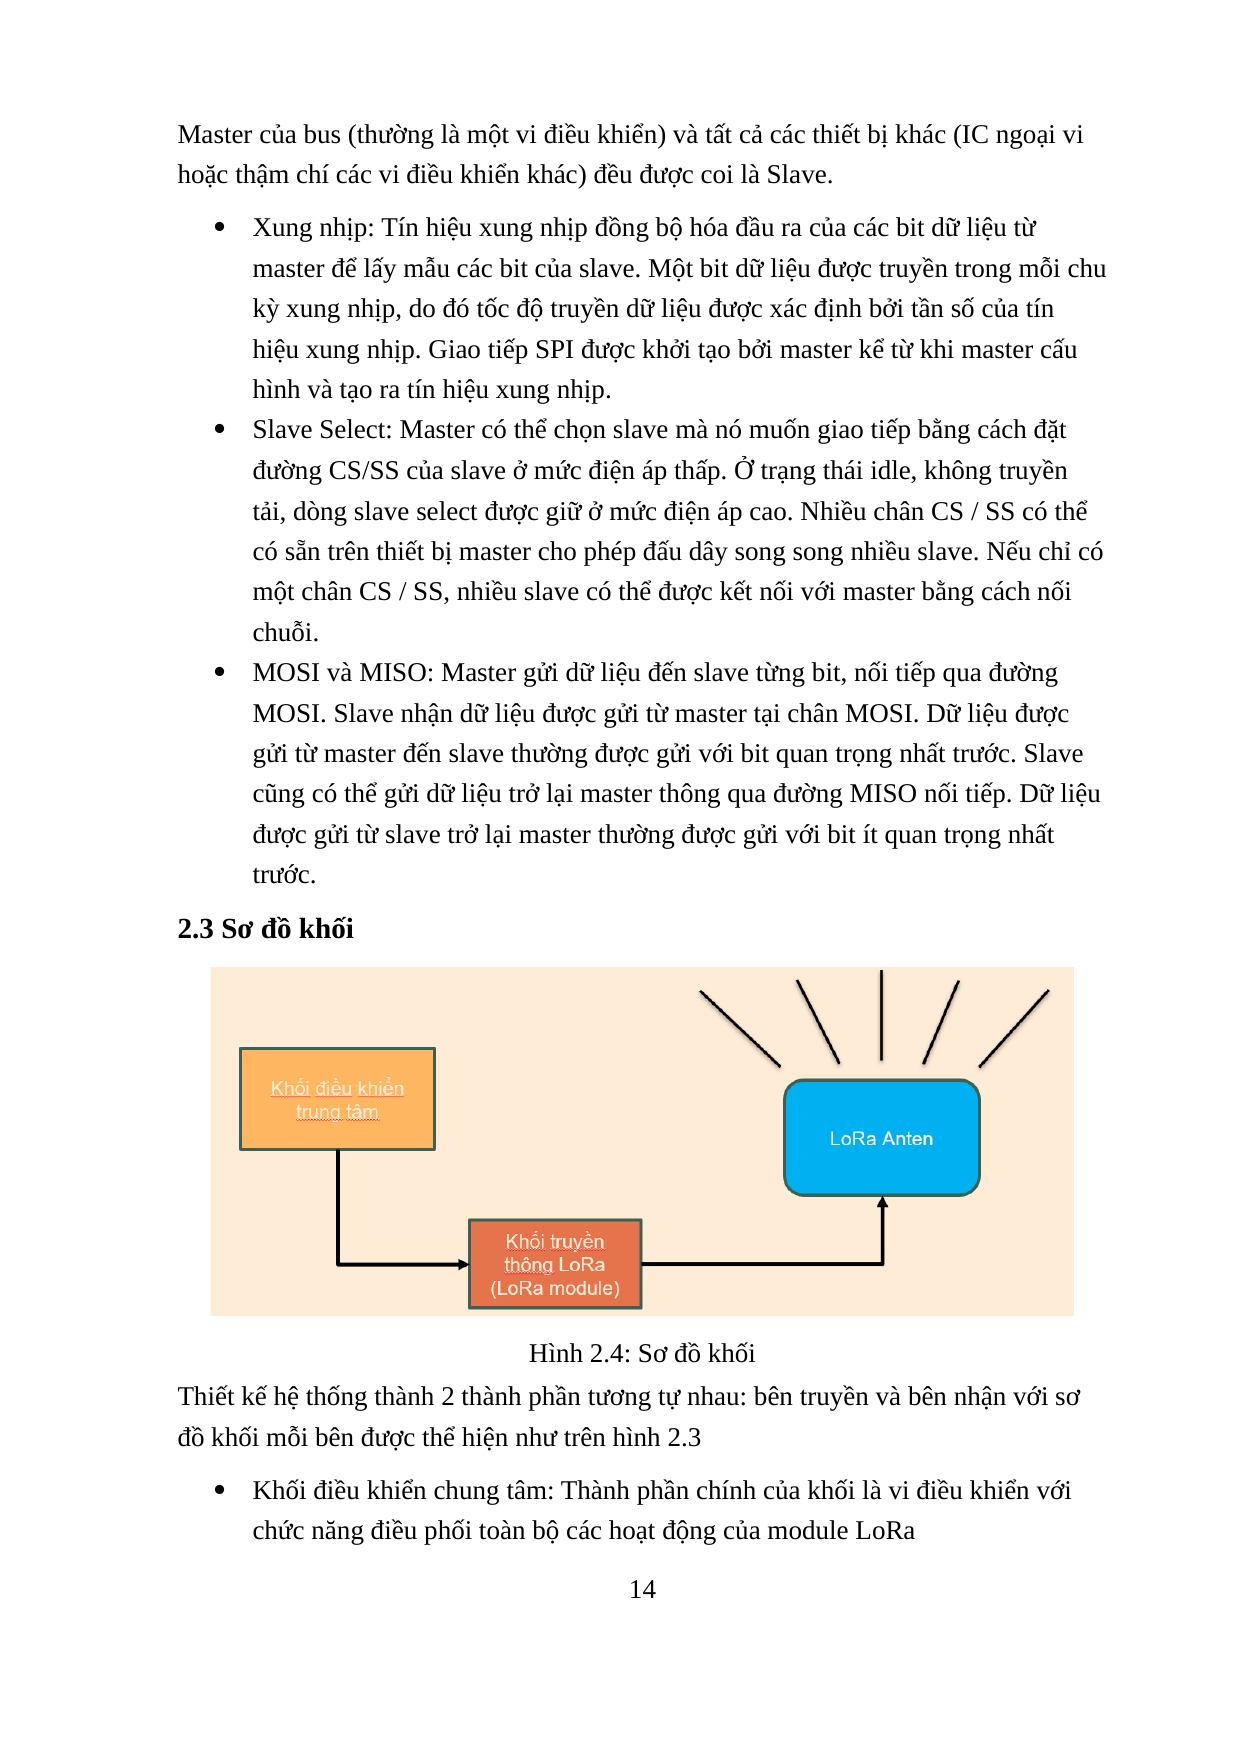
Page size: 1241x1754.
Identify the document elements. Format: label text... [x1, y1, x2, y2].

picture [210, 967, 1074, 1316]
text Thiết kế hệ thống thành 2 thành phần tương tự nhau: bên truyền và bên nhận với sơ đồ khối mỗi bên được thể hiện như trên hình 2.3 [177, 1381, 1107, 1452]
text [177, 118, 1107, 190]
subtitle 2.3 Sơ đồ khối [177, 911, 1107, 945]
list Slave Select: Master có thể chọn slave mà nó muốn giao tiếp bằng cách đặt đường CS/SS của slave ở mức điện áp thấp. Ở trạng thái idle, không truyền tải, dòng slave select được giữ ở mức điện áp cao. Nhiều chân CS / SS có thể có sẵn trên thiết bị master cho phép đấu dây song song nhiều slave. Nếu chỉ có một chân CS / SS, nhiều slave có thể được kết nối với master bằng cách nối chuỗi. [215, 414, 1107, 647]
list MOSI và MISO: Master gửi dữ liệu đến slave từng bit, nối tiếp qua đường MOSI. Slave nhận dữ liệu được gửi từ master tại chân MOSI. Dữ liệu được gửi từ master đến slave thường được gửi với bit quan trọng nhất trước. Slave cũng có thể gửi dữ liệu trở lại master thông qua đường MISO nối tiếp. Dữ liệu được gửi từ slave trở lại master thường được gửi với bit ít quan trọng nhất trước. [215, 656, 1107, 889]
list Khối điều khiển chung tâm: Thành phần chính của khối là vi điều khiển với chức năng điều phối toàn bộ các hoạt động của module LoRa [215, 1474, 1107, 1546]
list Xung nhịp: Tín hiệu xung nhịp đồng bộ hóa đầu ra của các bit dữ liệu từ master để lấy mẫu các bit của slave. Một bit dữ liệu được truyền trong mỗi chu kỳ xung nhịp, do đó tốc độ truyền dữ liệu được xác định bởi tần số của tín hiệu xung nhịp. Giao tiếp SPI được khởi tạo bởi master kể từ khi master cấu hình và tạo ra tín hiệu xung nhịp. [215, 211, 1107, 404]
